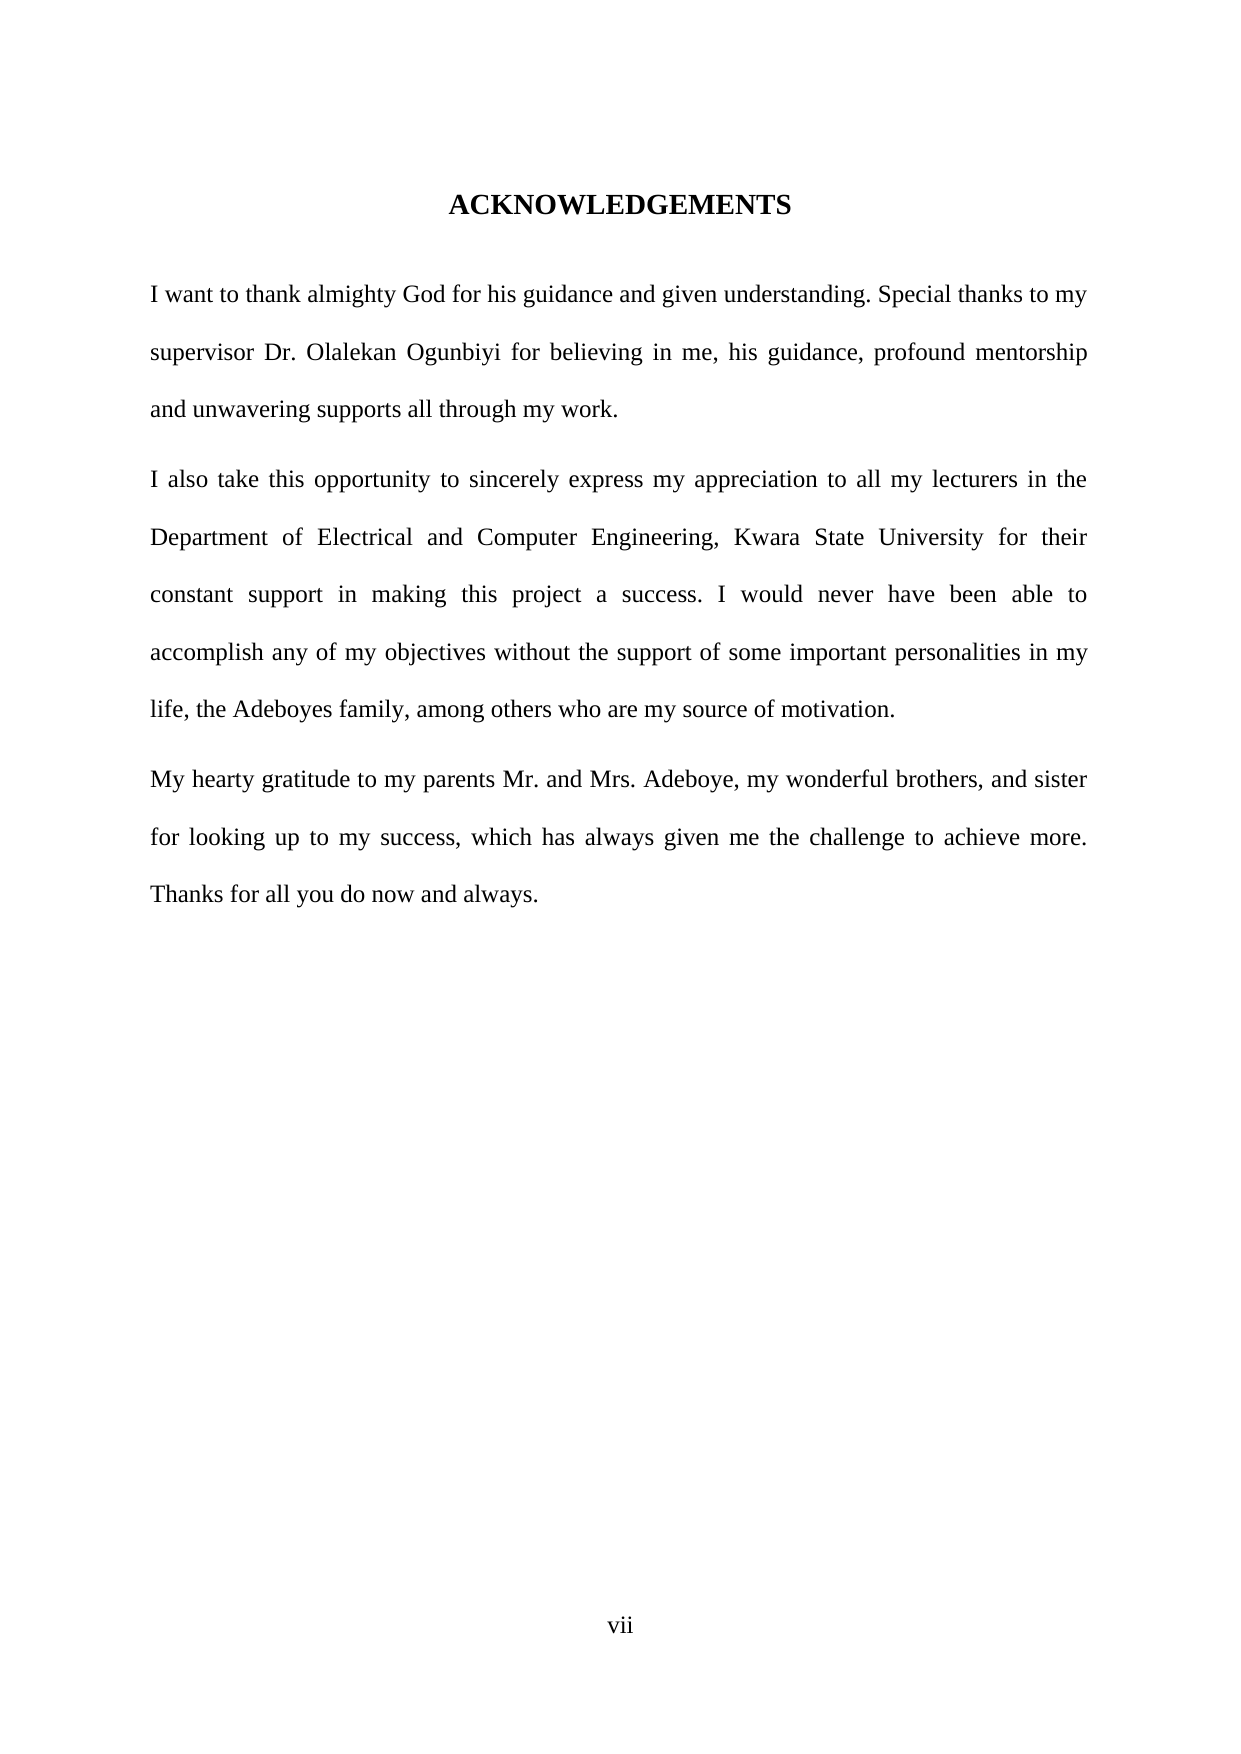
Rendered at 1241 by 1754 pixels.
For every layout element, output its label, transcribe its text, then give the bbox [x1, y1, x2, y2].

text I want to thank almighty God for his guidance and given understanding. Special thanks to my supervisor Dr. Olalekan Ogunbiyi for believing in me, his guidance, profound mentorship and unwavering supports all through my work. [150, 279, 1089, 423]
subtitle ACKNOWLEDGEMENTS [150, 187, 1090, 221]
text My hearty gratitude to my parents Mr. and Mrs. Adeboye, my wonderful brothers, and sister for looking up to my success, which has always given me the challenge to achieve more. Thanks for all you do now and always. [150, 764, 1089, 908]
text I also take this opportunity to sincerely express my appreciation to all my lecturers in the Department of Electrical and Computer Engineering, Kwara State University for their constant support in making this project a success. I would never have been able to accomplish any of my objectives without the support of some important personalities in my life, the Adeboyes family, among others who are my source of motivation. [150, 464, 1089, 723]
